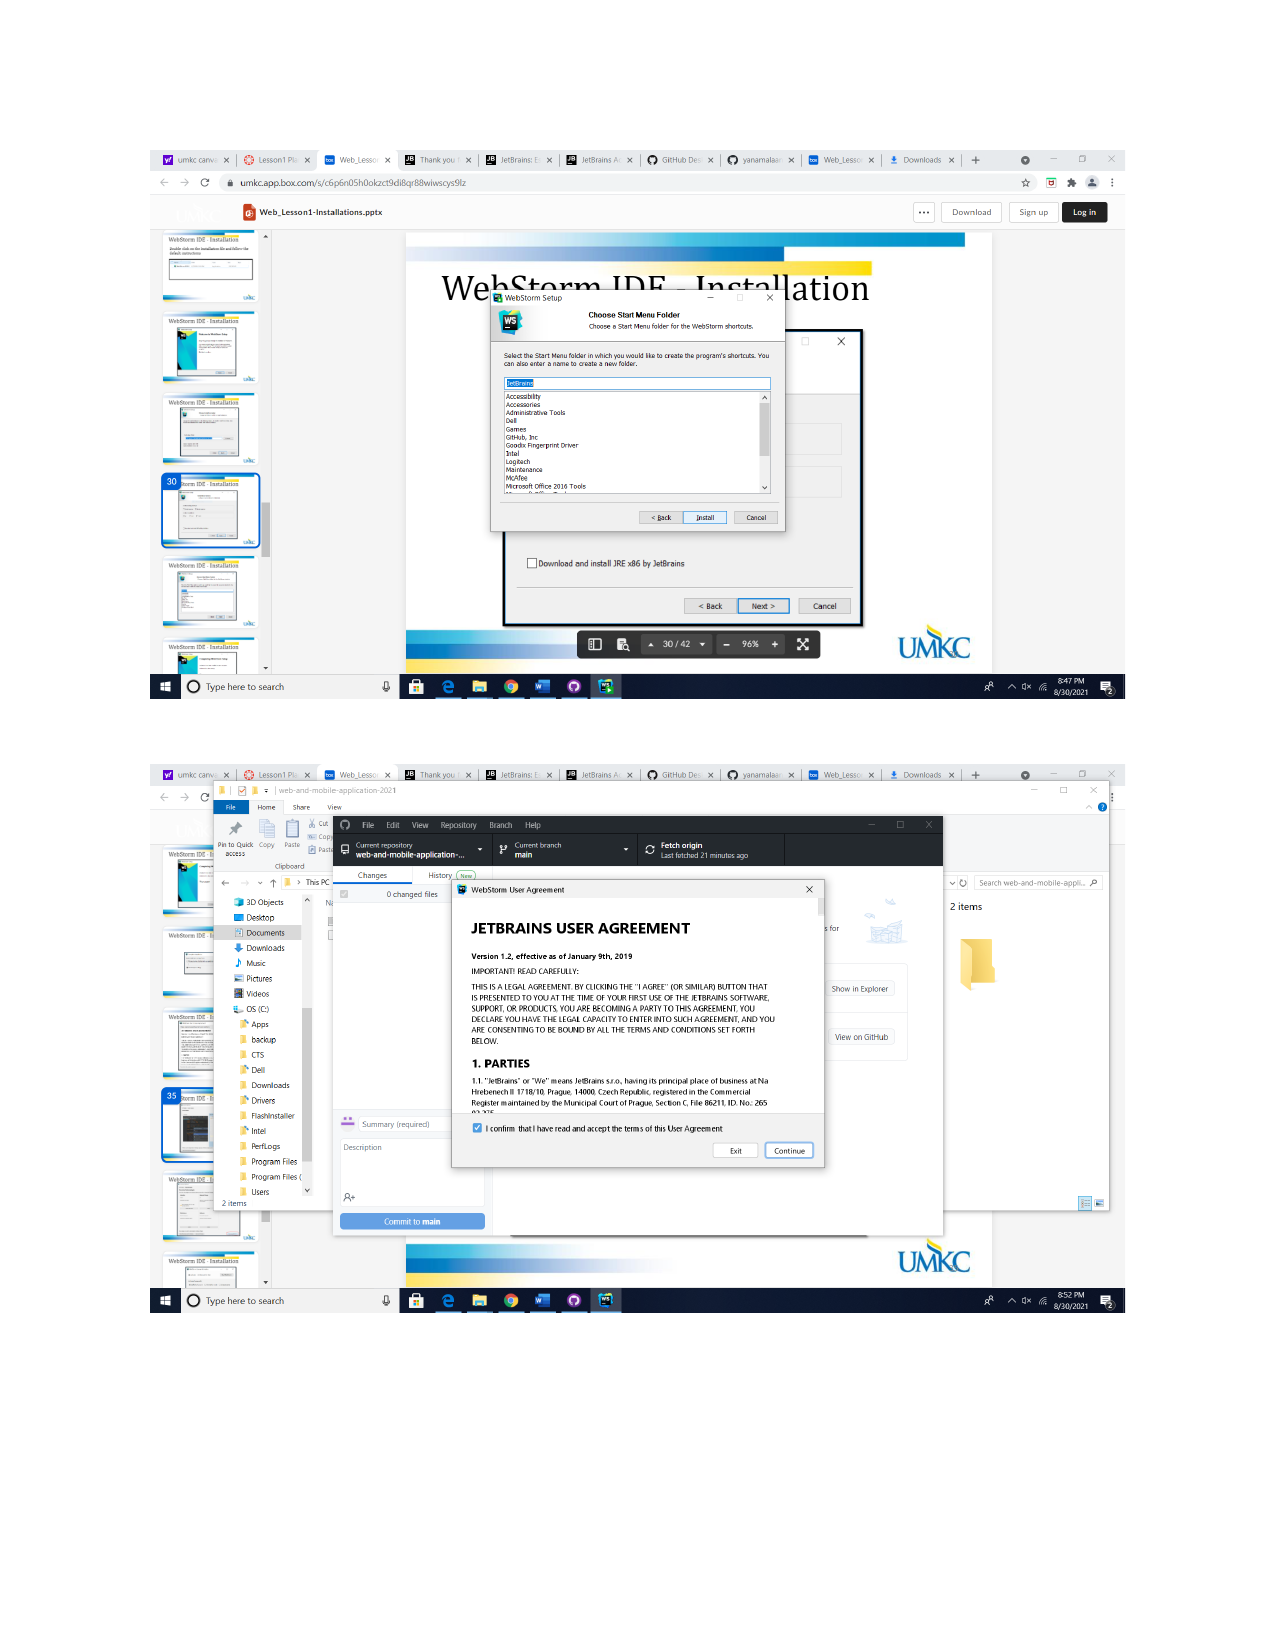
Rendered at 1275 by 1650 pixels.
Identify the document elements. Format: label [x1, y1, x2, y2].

picture [150, 764, 1125, 1313]
picture [150, 150, 1125, 699]
